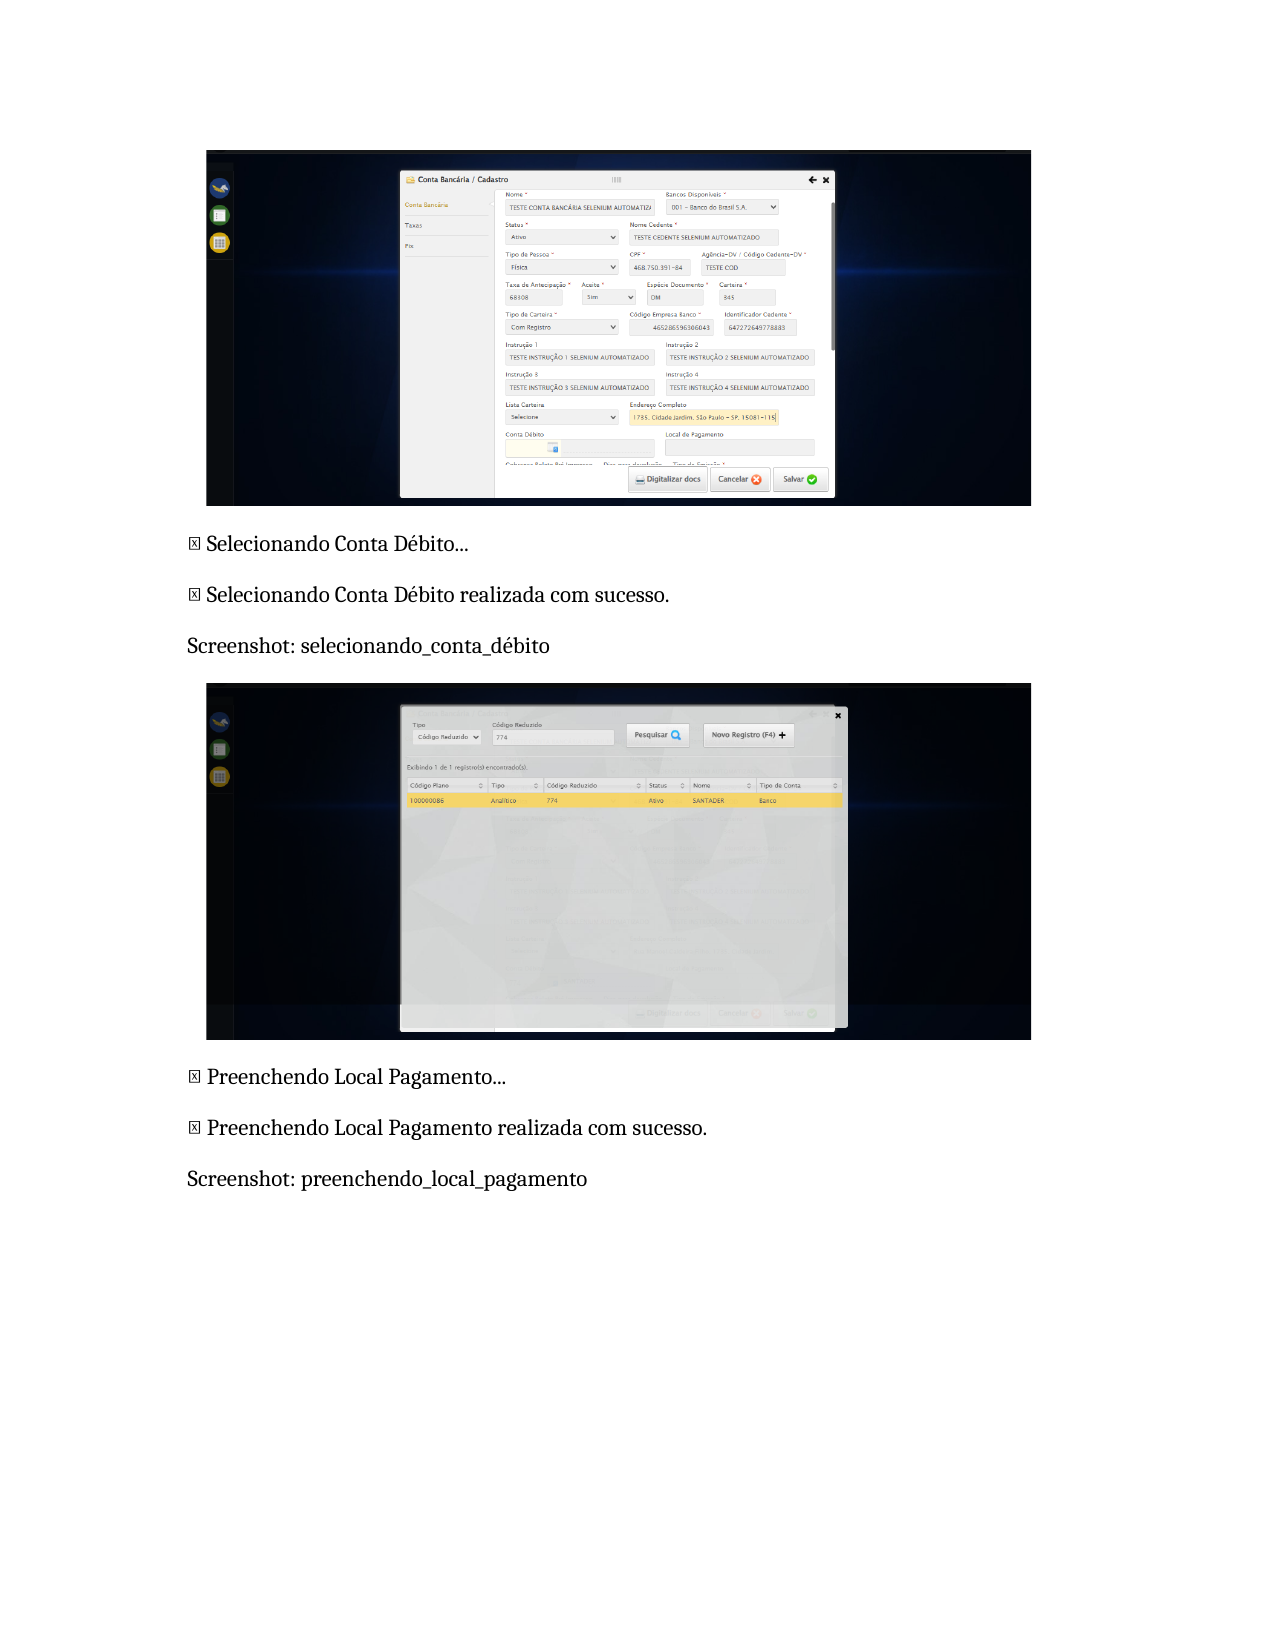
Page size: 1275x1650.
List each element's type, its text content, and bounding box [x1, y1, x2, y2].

picture [206, 150, 1032, 506]
text 🔄 Preenchendo Local Pagamento... [187, 1064, 1087, 1090]
text Screenshot: preenchendo_local_pagamento [187, 1166, 1087, 1192]
text ✅ Selecionando Conta Débito realizada com sucesso. [187, 581, 1087, 608]
text 🔄 Selecionando Conta Débito... [187, 530, 1087, 557]
picture [206, 683, 1032, 1040]
text ✅ Preenchendo Local Pagamento realizada com sucesso. [187, 1115, 1087, 1141]
text Screenshot: selecionando_conta_débito [187, 632, 1087, 659]
